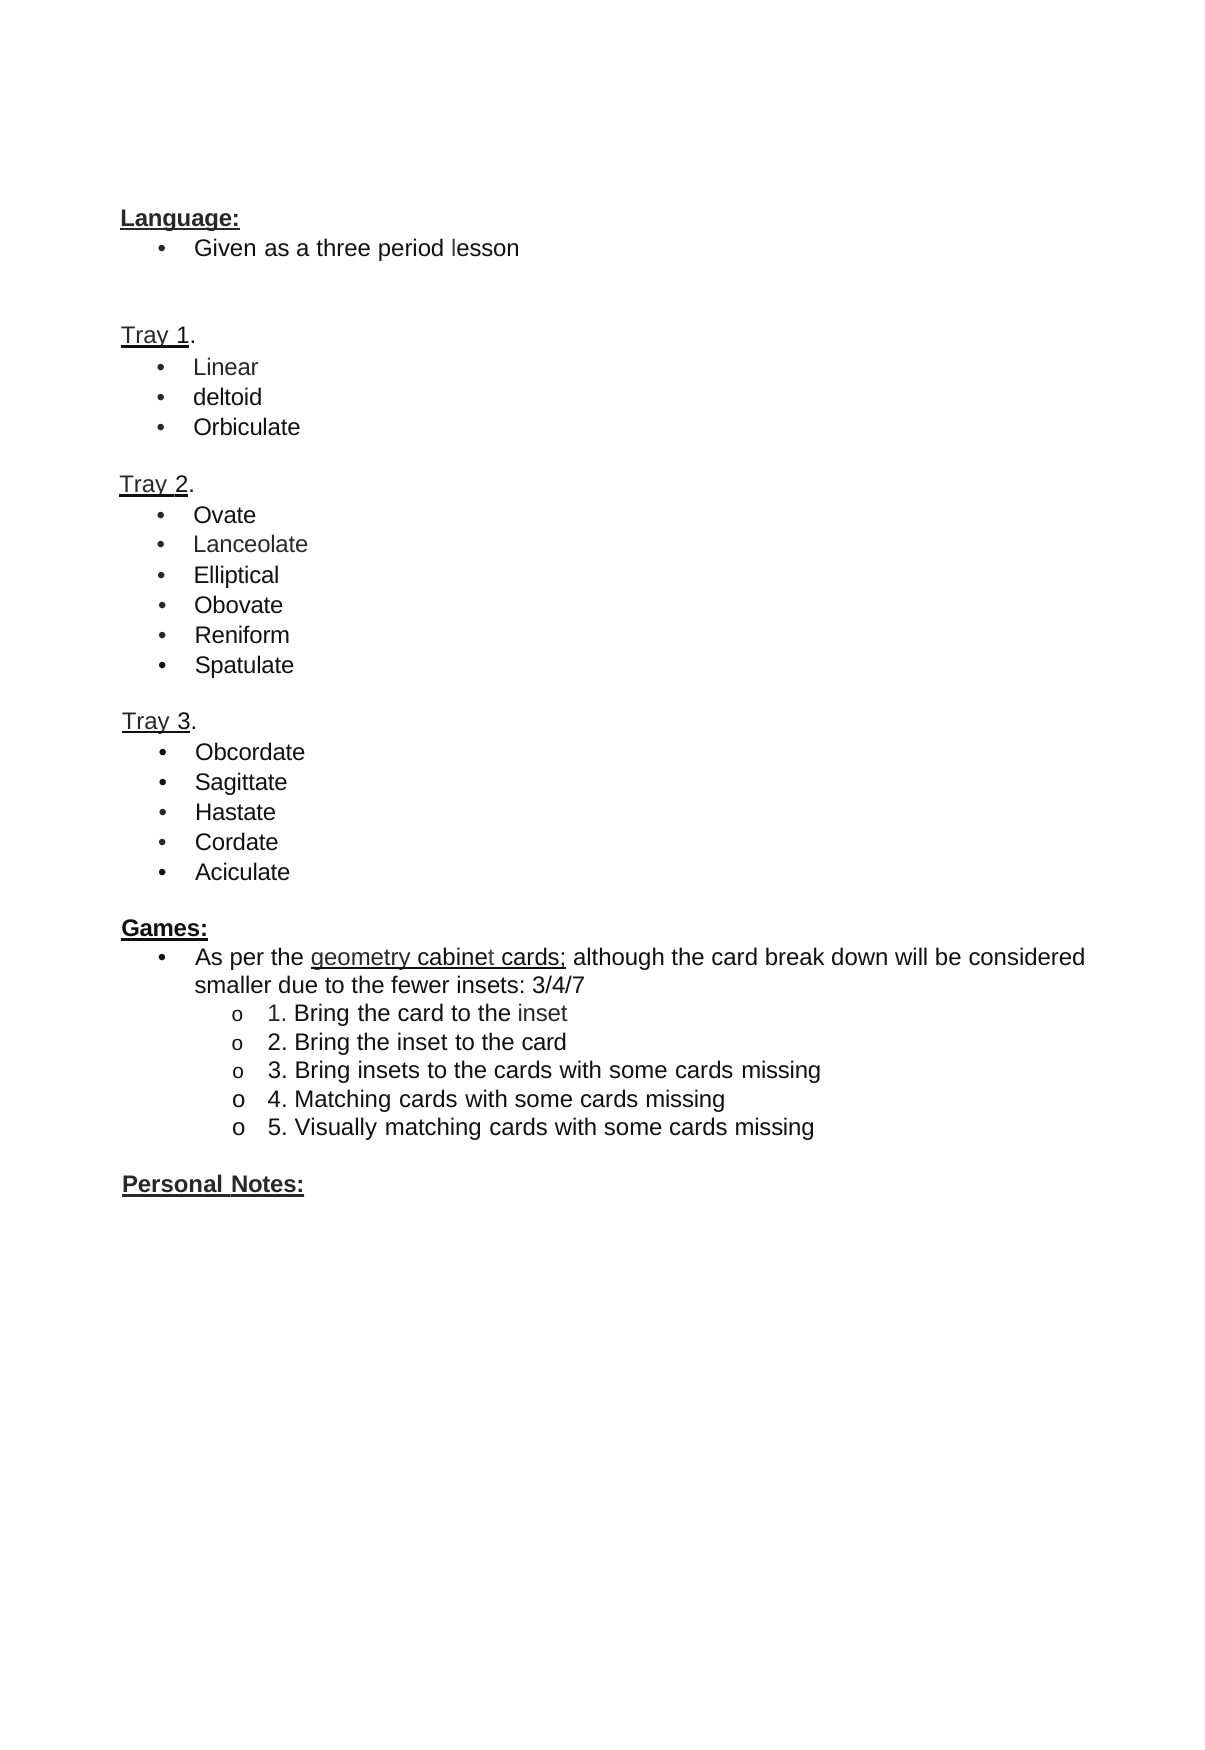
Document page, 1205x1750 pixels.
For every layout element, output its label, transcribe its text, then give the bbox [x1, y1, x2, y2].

subtitle Language: [120, 204, 1104, 231]
list Reniform [158, 621, 1104, 649]
list 2. Bring the inset to the card [231, 1027, 1104, 1055]
list Spatulate [158, 651, 1104, 678]
text Tray 2. [119, 470, 1104, 498]
list Hastate [158, 798, 1104, 826]
list Sagittate [158, 768, 1104, 796]
subtitle Personal Notes: [122, 1170, 1104, 1198]
list Orbiculate [156, 413, 1104, 441]
list Given as a three period lesson [157, 234, 1104, 261]
text Tray 1. [121, 321, 1104, 348]
list Obcordate [158, 738, 1104, 766]
list Lanceolate [156, 530, 1104, 558]
list Cordate [158, 828, 1104, 856]
text Tray 3. [122, 707, 1104, 734]
list 5. Visually matching cards with some cards missing [232, 1113, 1104, 1141]
list 1. Bring the card to the inset [231, 999, 1104, 1027]
list deltoid [156, 383, 1104, 411]
list Ovate [156, 501, 1104, 529]
list Obovate [158, 591, 1104, 619]
list 4. Matching cards with some cards missing [232, 1084, 1104, 1112]
list 3. Bring insets to the cards with some cards missing [232, 1056, 1104, 1083]
list Linear [156, 352, 1104, 380]
list Aciculate [158, 858, 1104, 886]
list As per the geometry cabinet cards; although the card break down will be considered smaller due to the fewer insets: 3/4/7 [158, 943, 1092, 999]
subtitle Games: [121, 914, 1104, 942]
list Elliptical [157, 561, 1104, 588]
